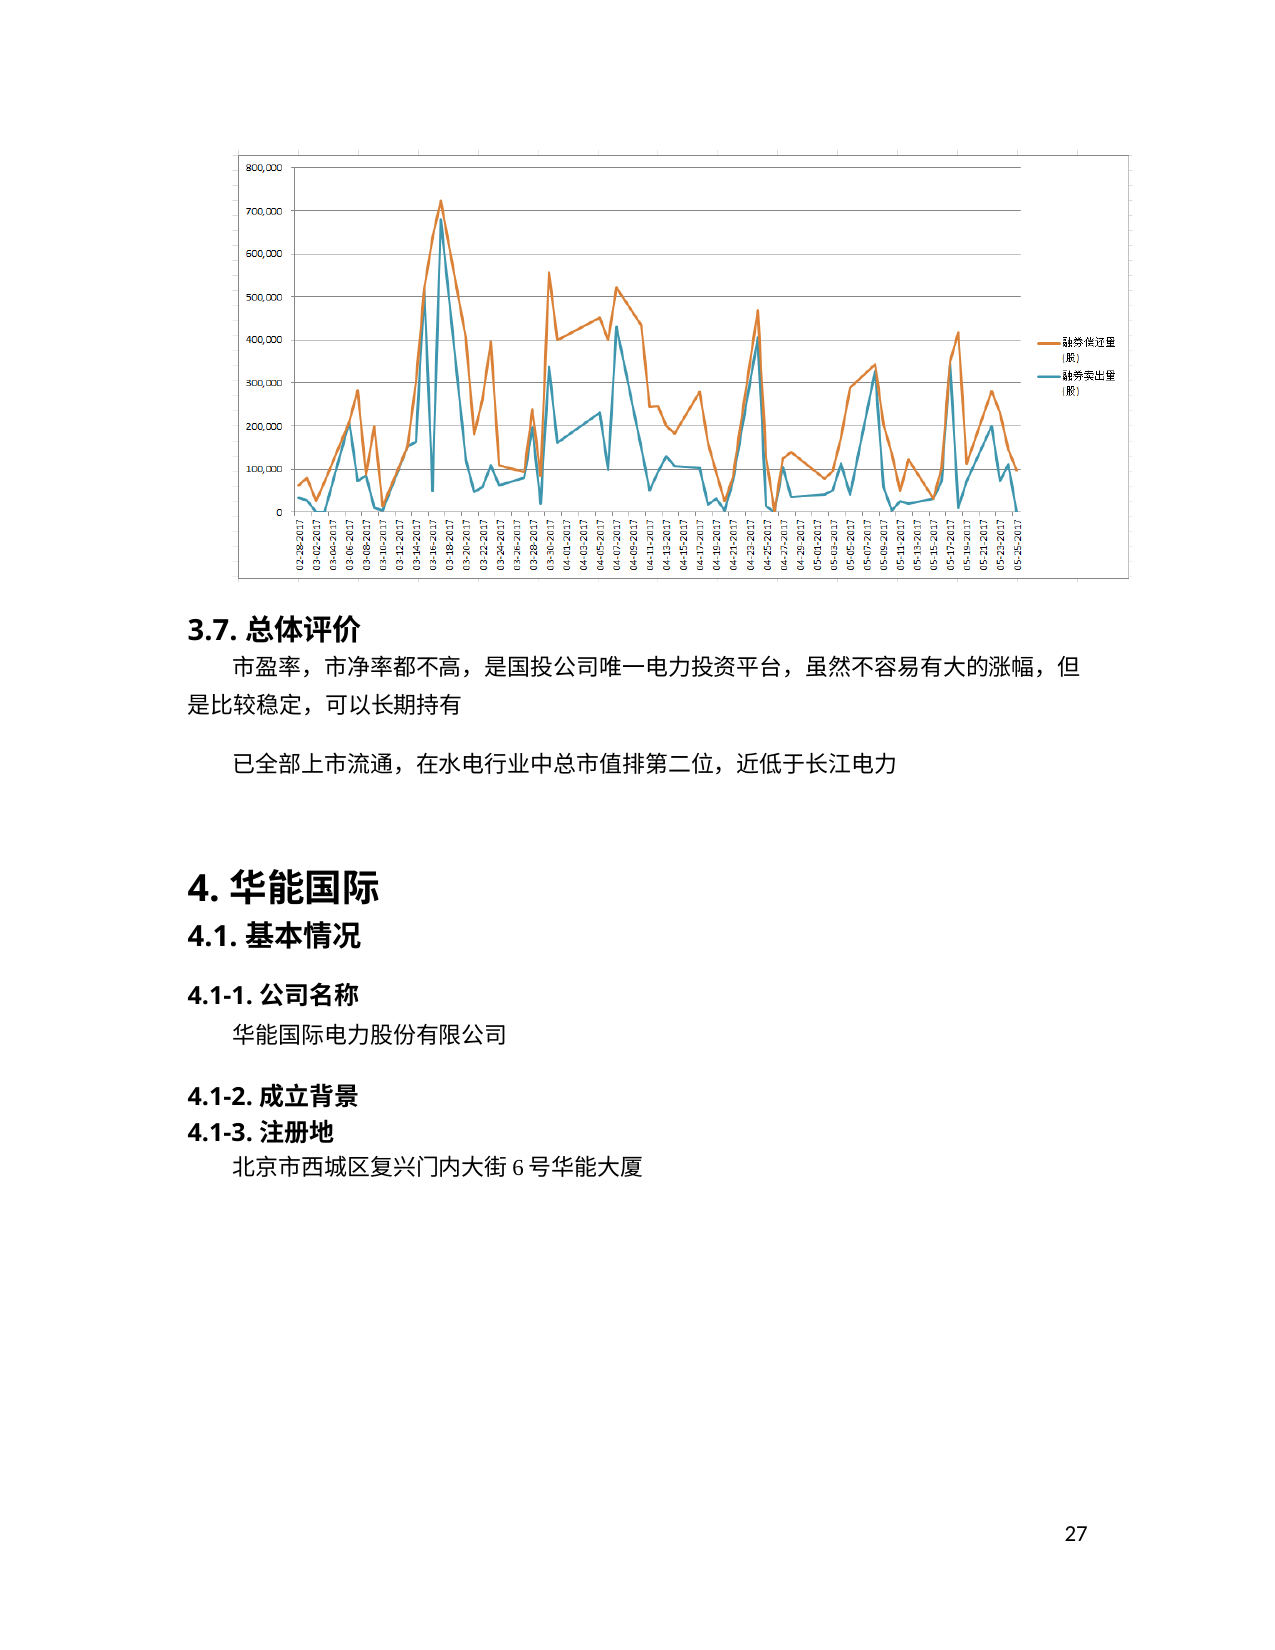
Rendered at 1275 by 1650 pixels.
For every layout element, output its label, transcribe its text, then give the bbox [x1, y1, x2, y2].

subtitle 注册地 [187, 1112, 1087, 1148]
text 已全部上市流通，在水电行业中总市值排第二位，近低于长江电力 [187, 746, 1087, 779]
subtitle 成立背景 [187, 1076, 1087, 1112]
subtitle 总体评价 [187, 606, 1087, 649]
text 华能国际电力股份有限公司 [187, 1017, 1087, 1050]
text 北京市西城区复兴门内大街6号华能大厦 [187, 1148, 1087, 1182]
text 市盈率，市净率都不高，是国投公司唯一电力投资平台，虽然不容易有大的涨幅，但是比较稳定，可以长期持有 [187, 649, 1087, 720]
picture [232, 150, 1133, 582]
subtitle 基本情况 [187, 912, 1087, 954]
subtitle 华能国际 [187, 858, 1087, 912]
subtitle 公司名称 [187, 975, 1087, 1012]
